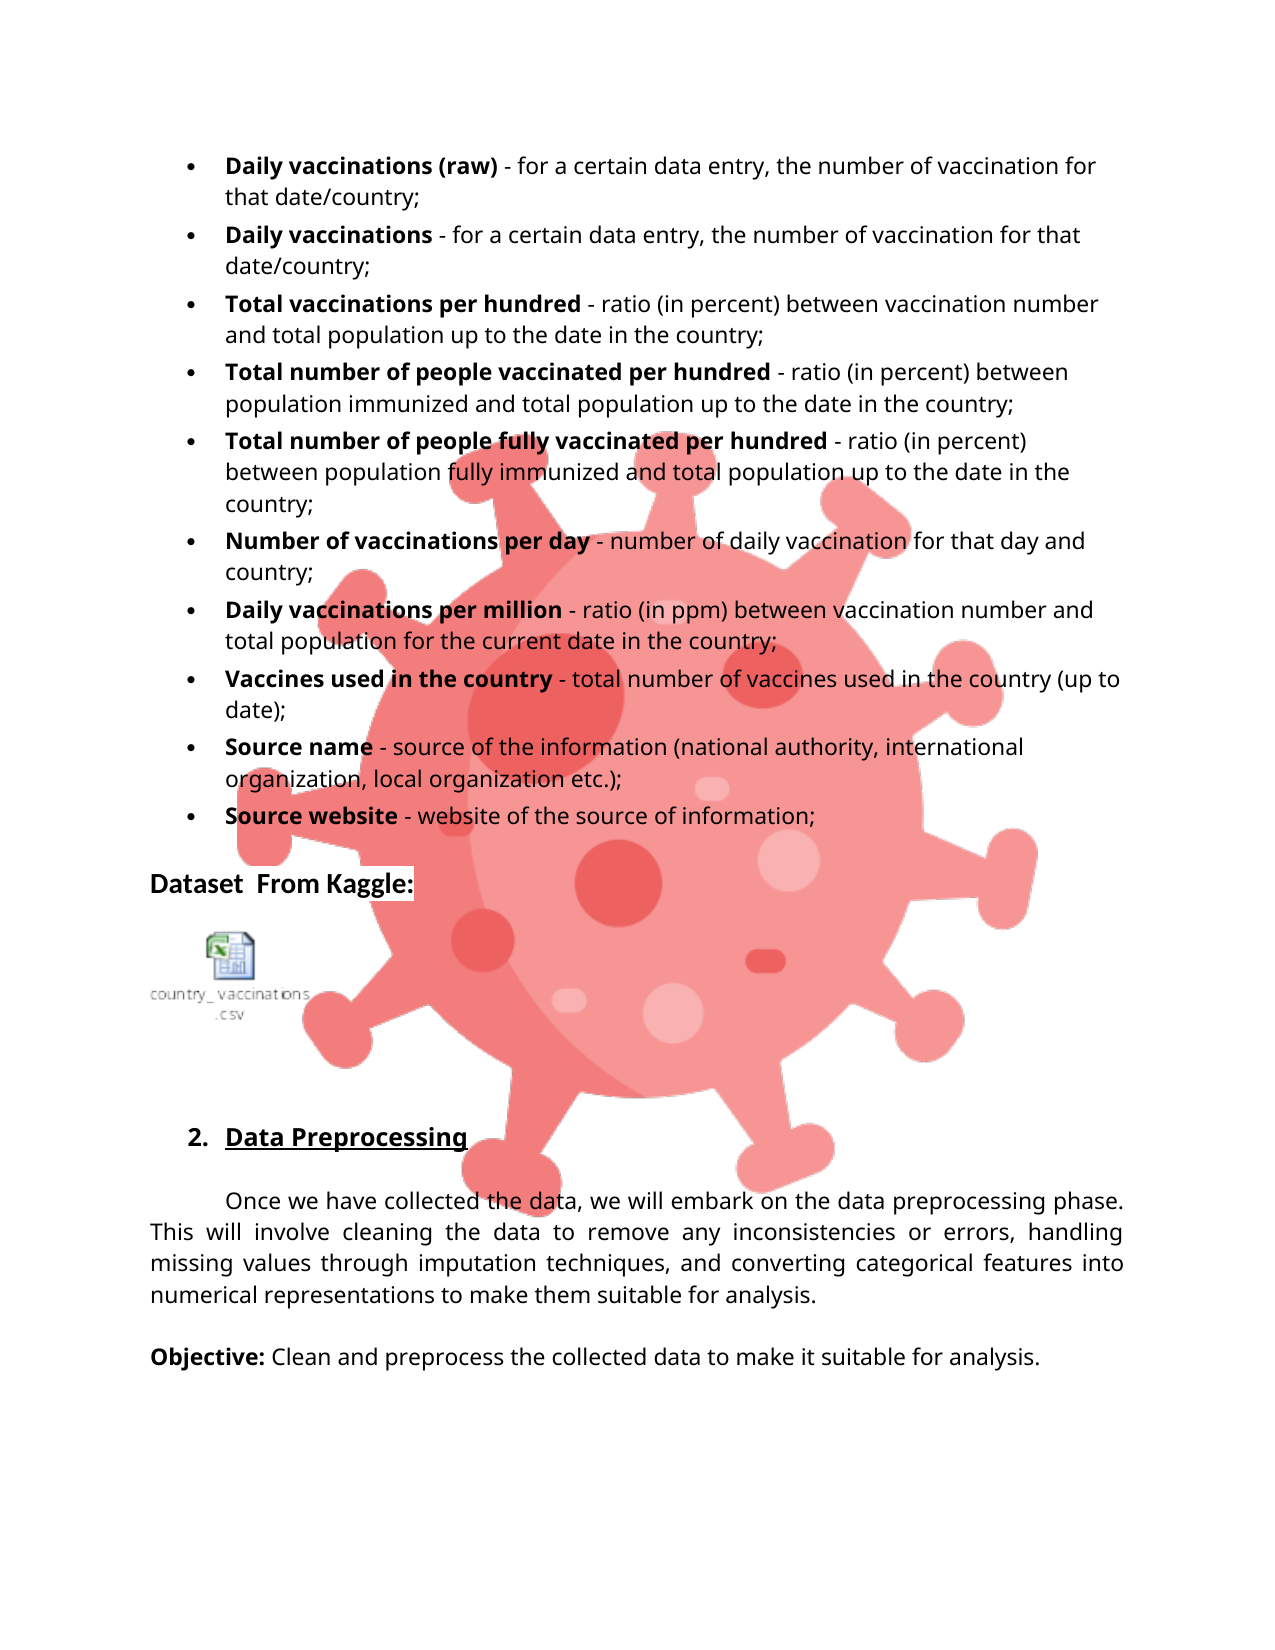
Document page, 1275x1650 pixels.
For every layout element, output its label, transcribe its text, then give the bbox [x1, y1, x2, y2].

list Number of vaccinations per day - number of daily vaccination for that day and country; [187, 525, 1125, 587]
picture [237, 1154, 1038, 1185]
list Vaccines used in the country - total number of vaccines used in the country (up to date); [187, 662, 1125, 725]
text Objective: Clean and preprocess the collected data to make it suitable for analysis. [150, 1341, 1125, 1372]
picture [237, 725, 1038, 731]
list Daily vaccinations (raw) - for a certain data entry, the number of vaccination for that date/country; [187, 150, 1125, 212]
list Data Preprocessing [187, 1119, 1125, 1154]
list Total vaccinations per hundred - ratio (in percent) between vaccination number and total population up to the date in the country; [187, 287, 1125, 350]
picture [237, 519, 1038, 525]
picture [237, 587, 1038, 594]
list Total number of people vaccinated per hundred - ratio (in percent) between population immunized and total population up to the date in the country; [187, 356, 1125, 419]
text Once we have collected the data, we will embark on the data preprocessing phase. This will involve cleaning the data to remove any inconsistencies or errors, handling missing values through imputation techniques, and converting categorical features into numerical representations to make them suitable for analysis. [150, 1185, 1125, 1310]
picture [237, 901, 1038, 1119]
list Source website - website of the source of information; [187, 800, 1125, 831]
text Dataset From Kaggle: [414, 866, 1125, 901]
list Daily vaccinations per million - ratio (in ppm) between vaccination number and total population for the current date in the country; [187, 594, 1125, 656]
picture [237, 656, 1038, 662]
list Daily vaccinations - for a certain data entry, the number of vaccination for that date/country; [187, 219, 1125, 281]
list Source name - source of the information (national authority, international organization, local organization etc.); [187, 731, 1125, 794]
picture [237, 794, 1038, 800]
list Total number of people fully vaccinated per hundred - ratio (in percent) between population fully immunized and total population up to the date in the country; [187, 425, 1125, 519]
picture [237, 831, 1038, 866]
